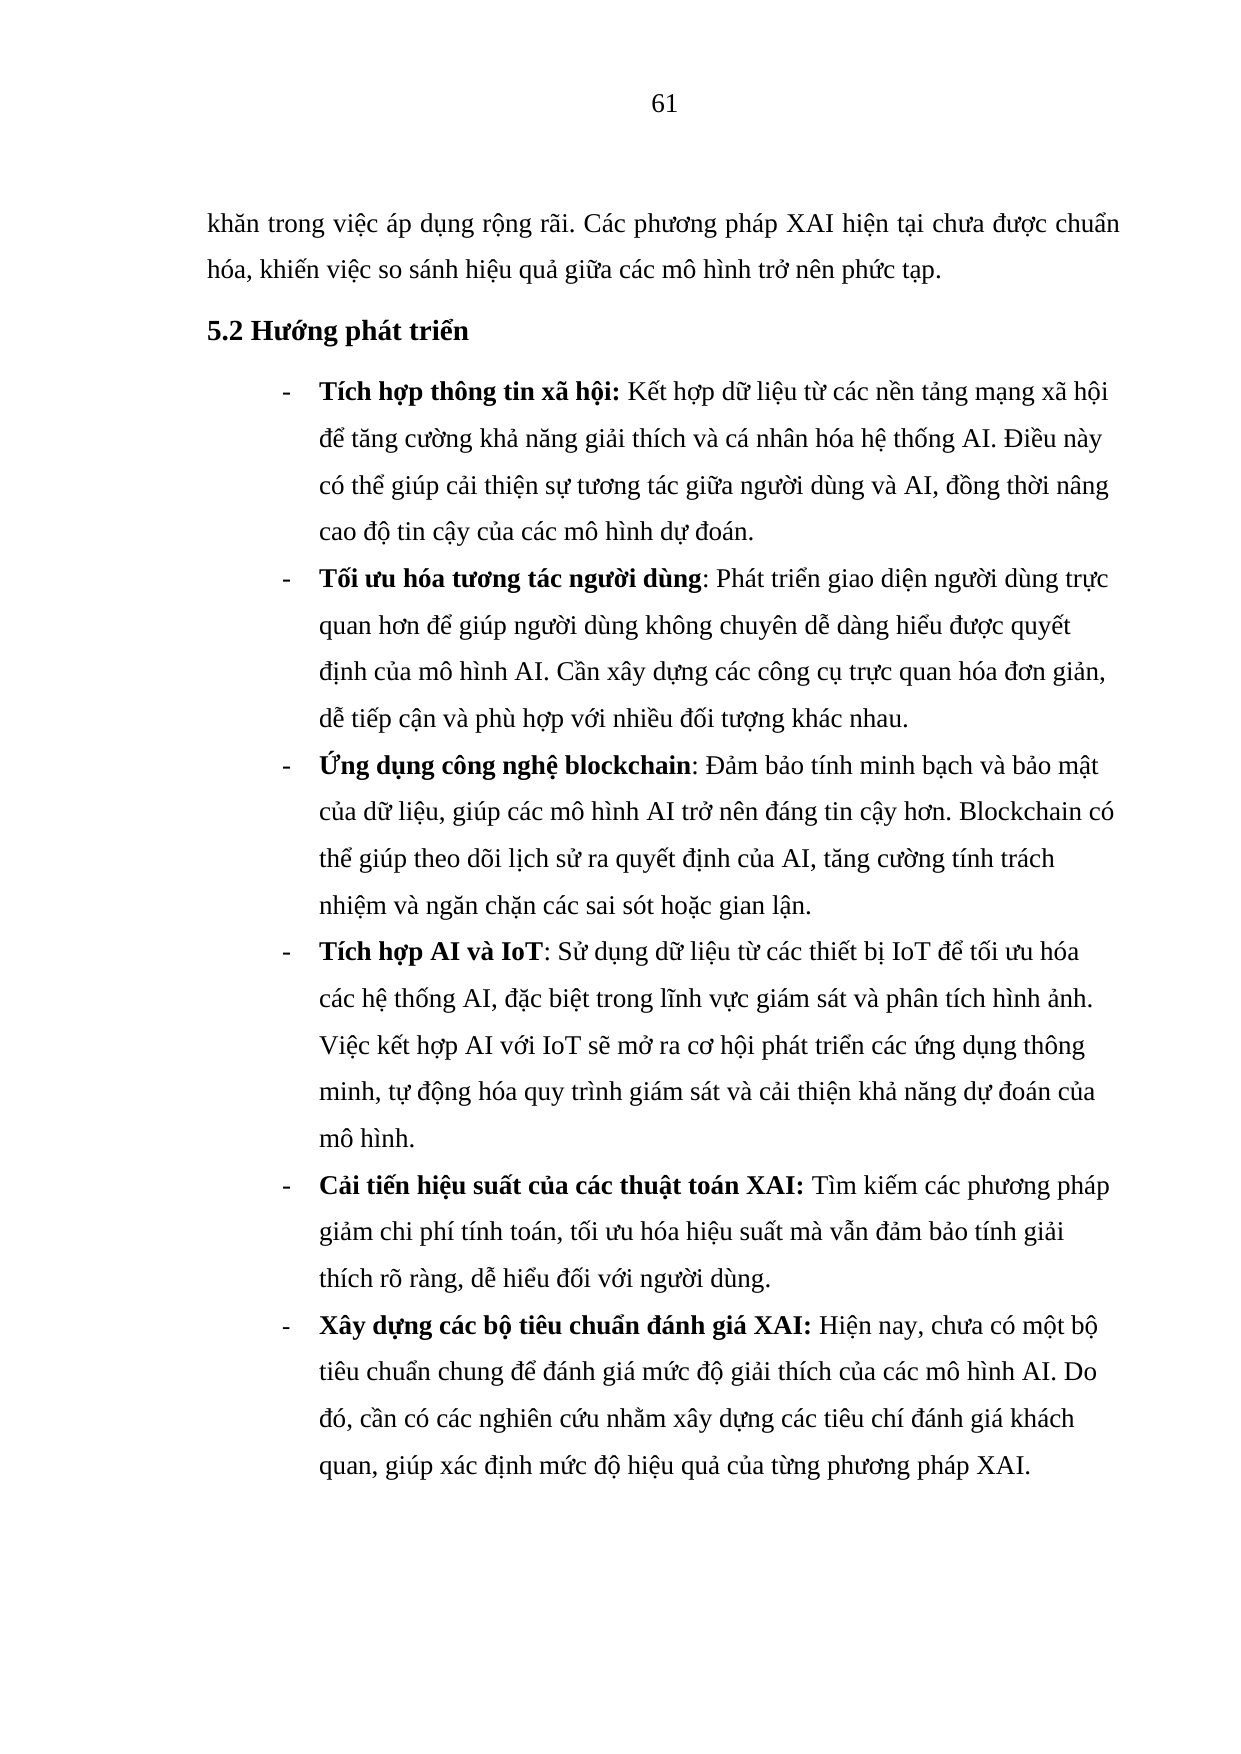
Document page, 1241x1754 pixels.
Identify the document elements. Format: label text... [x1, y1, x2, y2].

list Tích hợp thông tin xã hội: Kết hợp dữ liệu từ các nền tảng mạng xã hội để tăng cường khả năng giải thích và cá nhân hóa hệ thống AI. Điều này có thể giúp cải thiện sự tương tác giữa người dùng và AI, đồng thời nâng cao độ tin cậy của các mô hình dự đoán. [282, 375, 1122, 547]
list Xây dựng các bộ tiêu chuẩn đánh giá XAI: Hiện nay, chưa có một bộ tiêu chuẩn chung để đánh giá mức độ giải thích của các mô hình AI. Do đó, cần có các nghiên cứu nhằm xây dựng các tiêu chí đánh giá khách quan, giúp xác định mức độ hiệu quả của từng phương pháp XAI. [282, 1309, 1122, 1480]
list Cải tiến hiệu suất của các thuật toán XAI: Tìm kiếm các phương pháp giảm chi phí tính toán, tối ưu hóa hiệu suất mà vẫn đảm bảo tính giải thích rõ ràng, dễ hiểu đối với người dùng. [282, 1169, 1122, 1293]
list Ứng dụng công nghệ blockchain: Đảm bảo tính minh bạch và bảo mật của dữ liệu, giúp các mô hình AI trở nên đáng tin cậy hơn. Blockchain có thể giúp theo dõi lịch sử ra quyết định của AI, tăng cường tính trách nhiệm và ngăn chặn các sai sót hoặc gian lận. [282, 749, 1122, 920]
subtitle Hướng phát triển [207, 313, 1122, 346]
list Tối ưu hóa tương tác người dùng: Phát triển giao diện người dùng trực quan hơn để giúp người dùng không chuyên dễ dàng hiểu được quyết định của mô hình AI. Cần xây dựng các công cụ trực quan hóa đơn giản, dễ tiếp cận và phù hợp với nhiều đối tượng khác nhau. [282, 562, 1122, 733]
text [207, 207, 1122, 284]
list Tích hợp AI và IoT: Sử dụng dữ liệu từ các thiết bị IoT để tối ưu hóa các hệ thống AI, đặc biệt trong lĩnh vực giám sát và phân tích hình ảnh. Việc kết hợp AI với IoT sẽ mở ra cơ hội phát triển các ứng dụng thông minh, tự động hóa quy trình giám sát và cải thiện khả năng dự đoán của mô hình. [282, 935, 1122, 1153]
